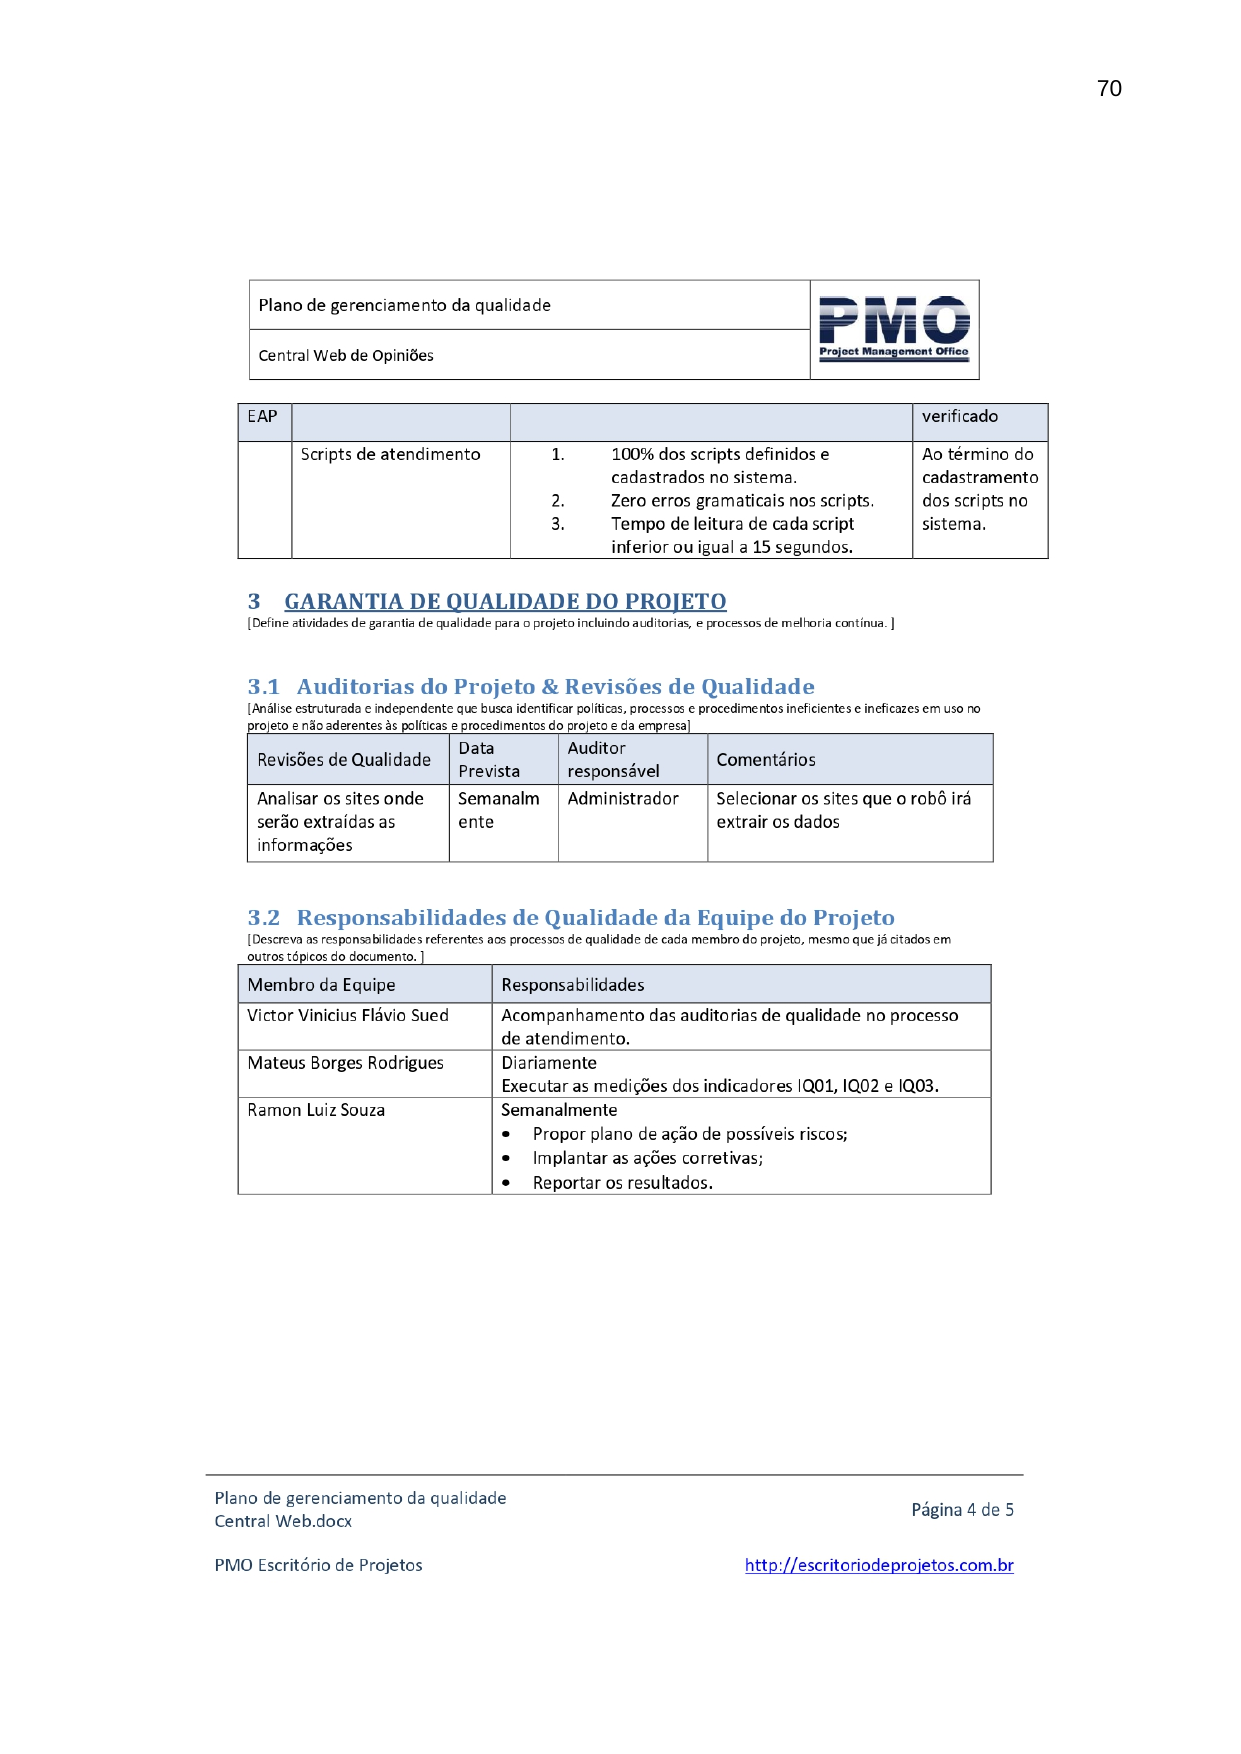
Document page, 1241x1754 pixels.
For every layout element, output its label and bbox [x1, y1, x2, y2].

picture [100, 218, 1128, 1670]
